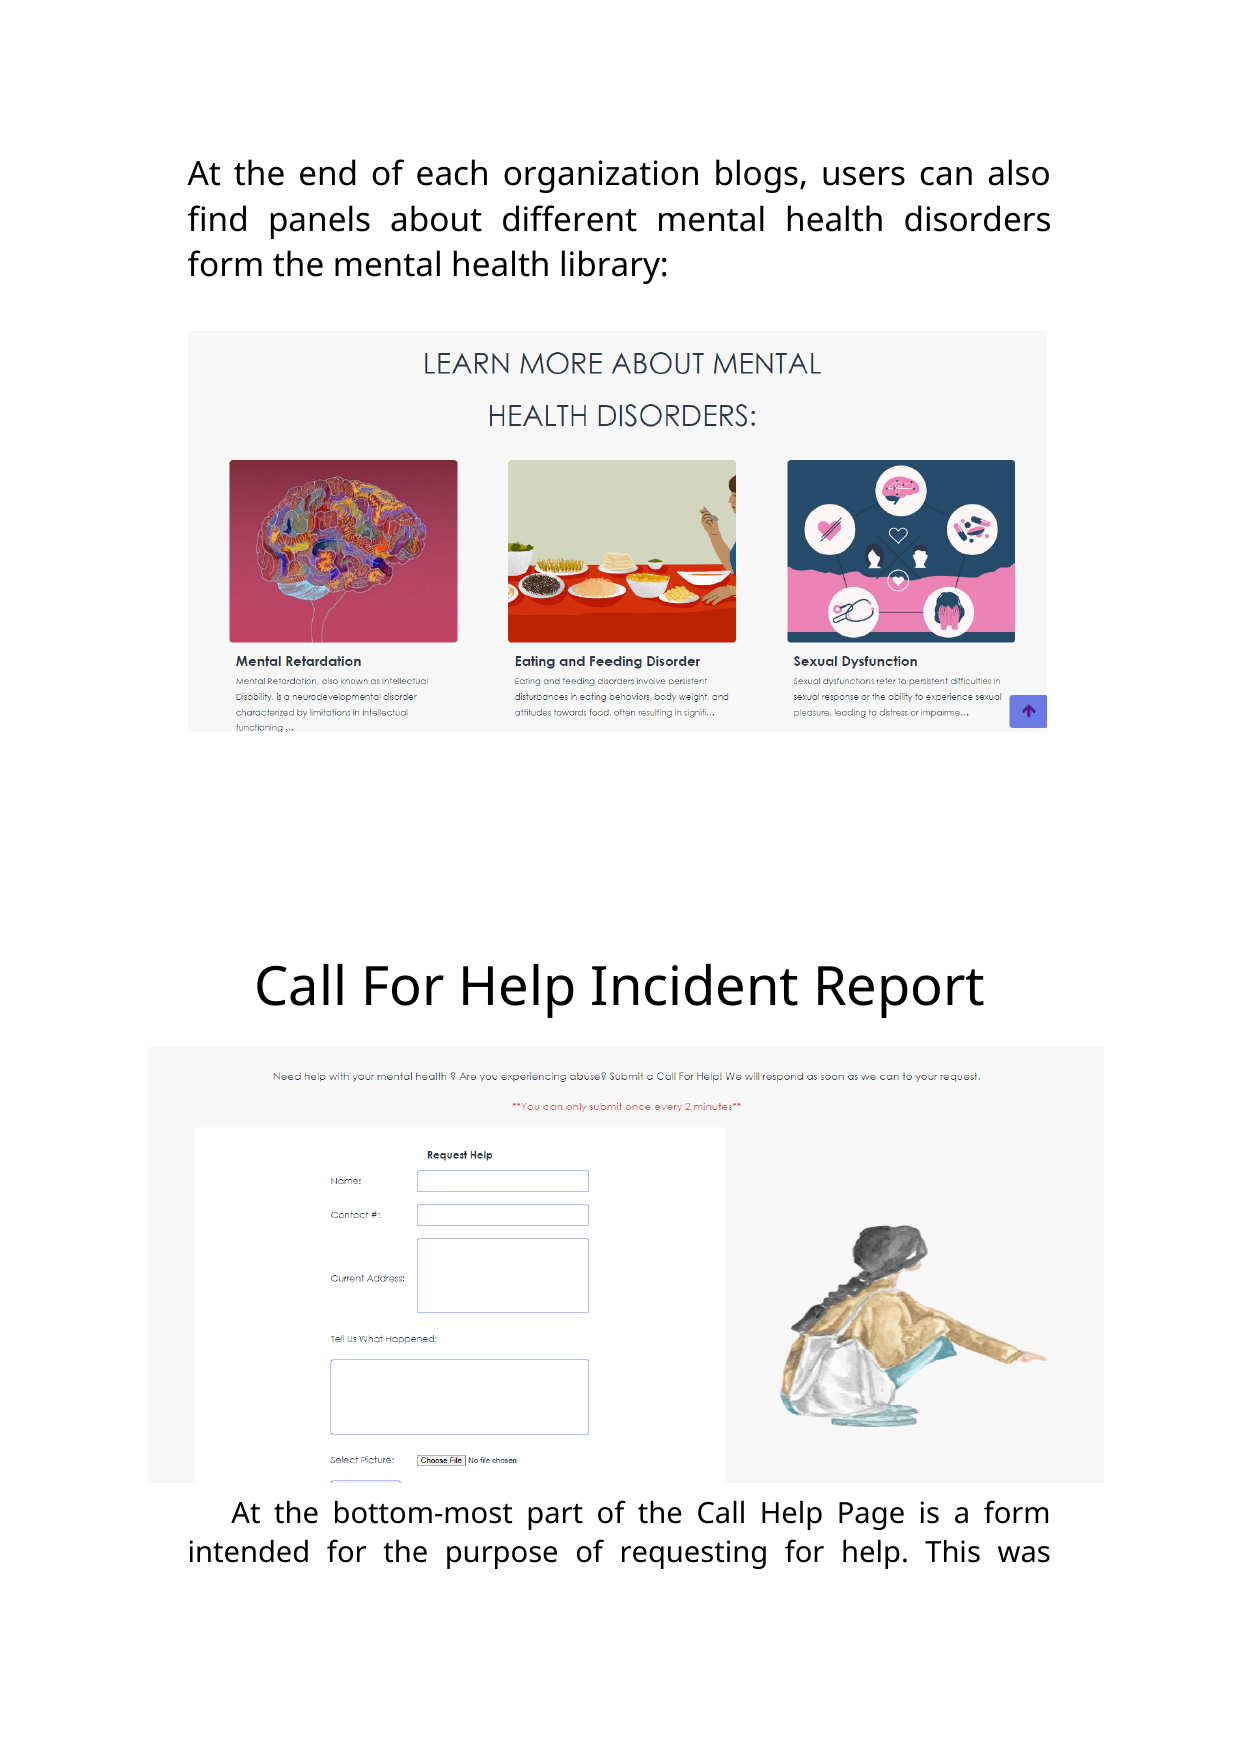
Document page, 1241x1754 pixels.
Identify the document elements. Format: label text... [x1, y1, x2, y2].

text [187, 1482, 1053, 1571]
text At the end of each organization blogs, users can also find panels about different mental health disorders form the mental health library: [187, 150, 1053, 286]
picture [147, 1047, 1104, 1482]
text Call For Help Incident Report [187, 947, 1053, 1021]
picture [187, 331, 1047, 732]
